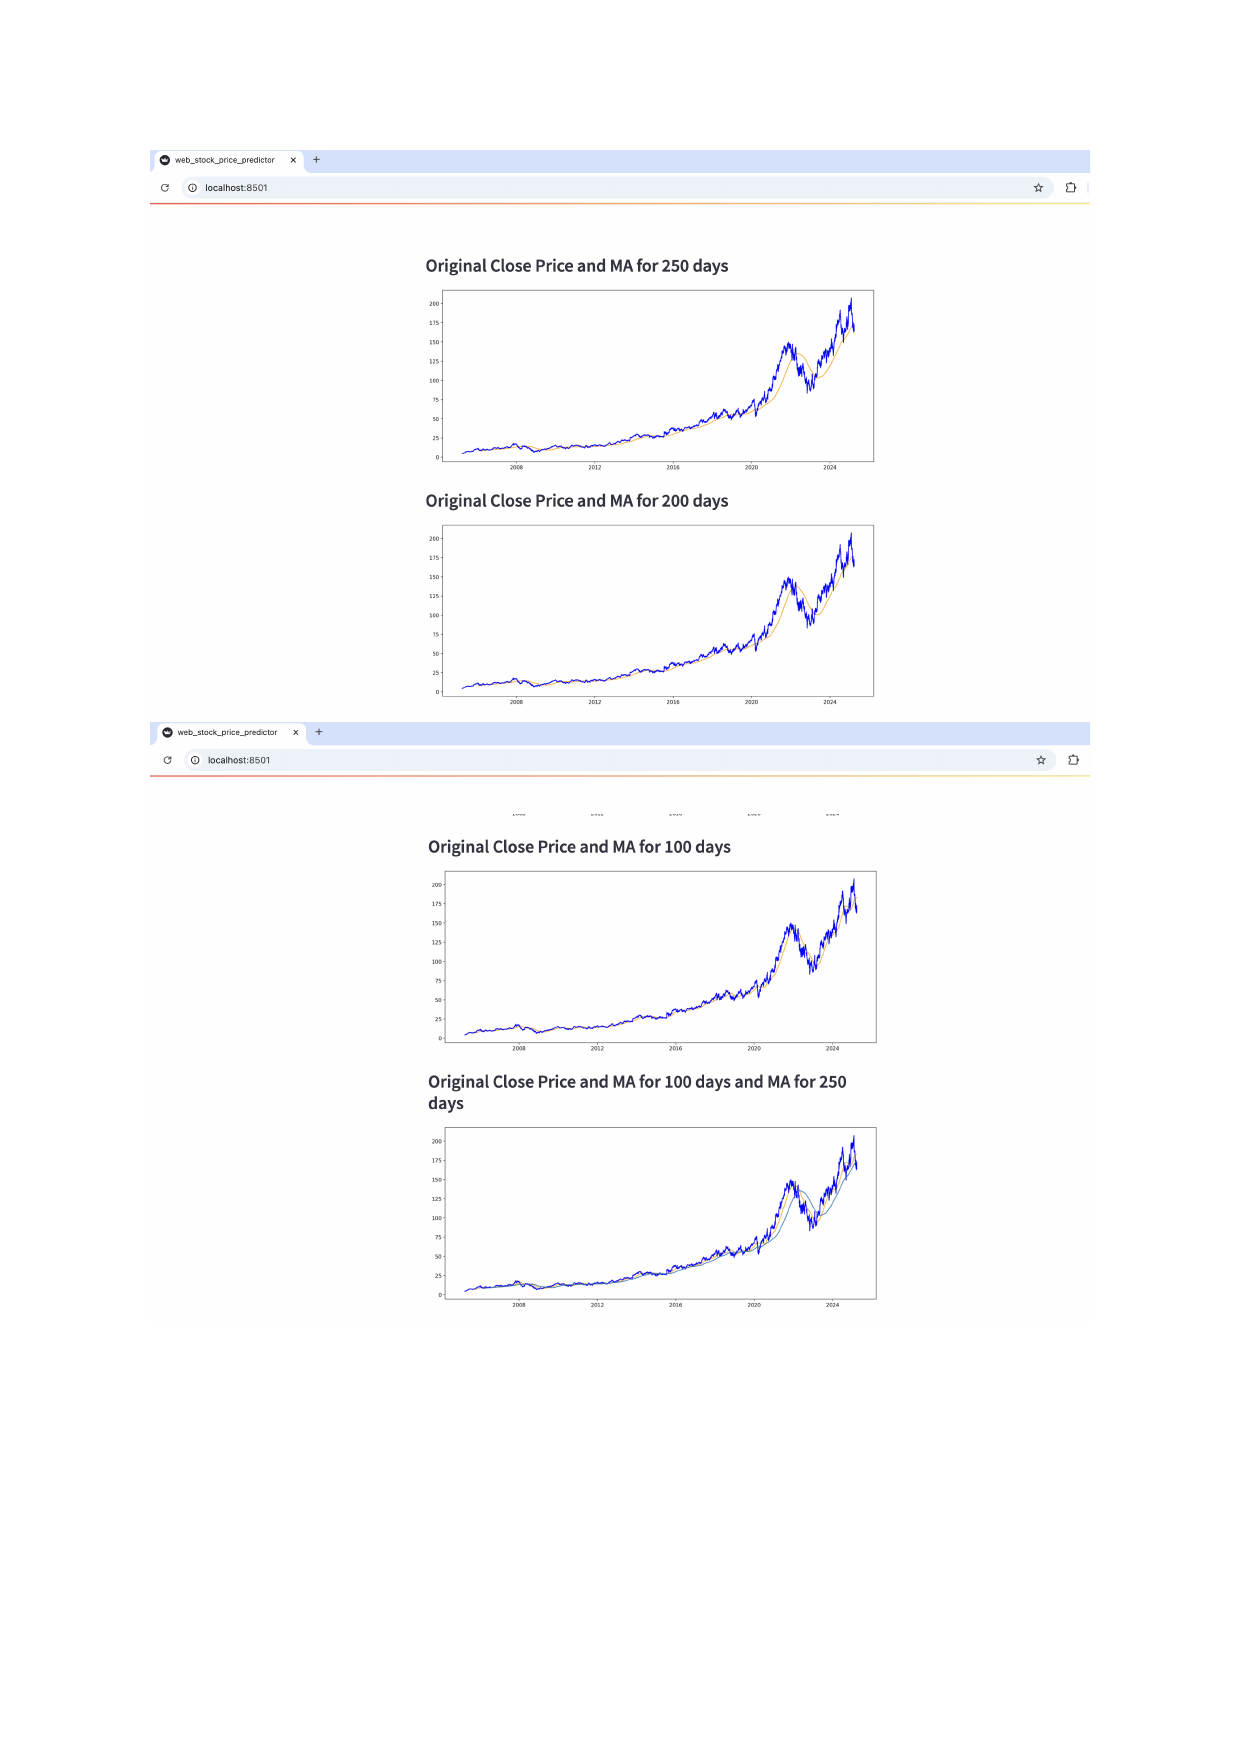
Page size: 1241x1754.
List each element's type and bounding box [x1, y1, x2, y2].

picture [150, 150, 1091, 1325]
